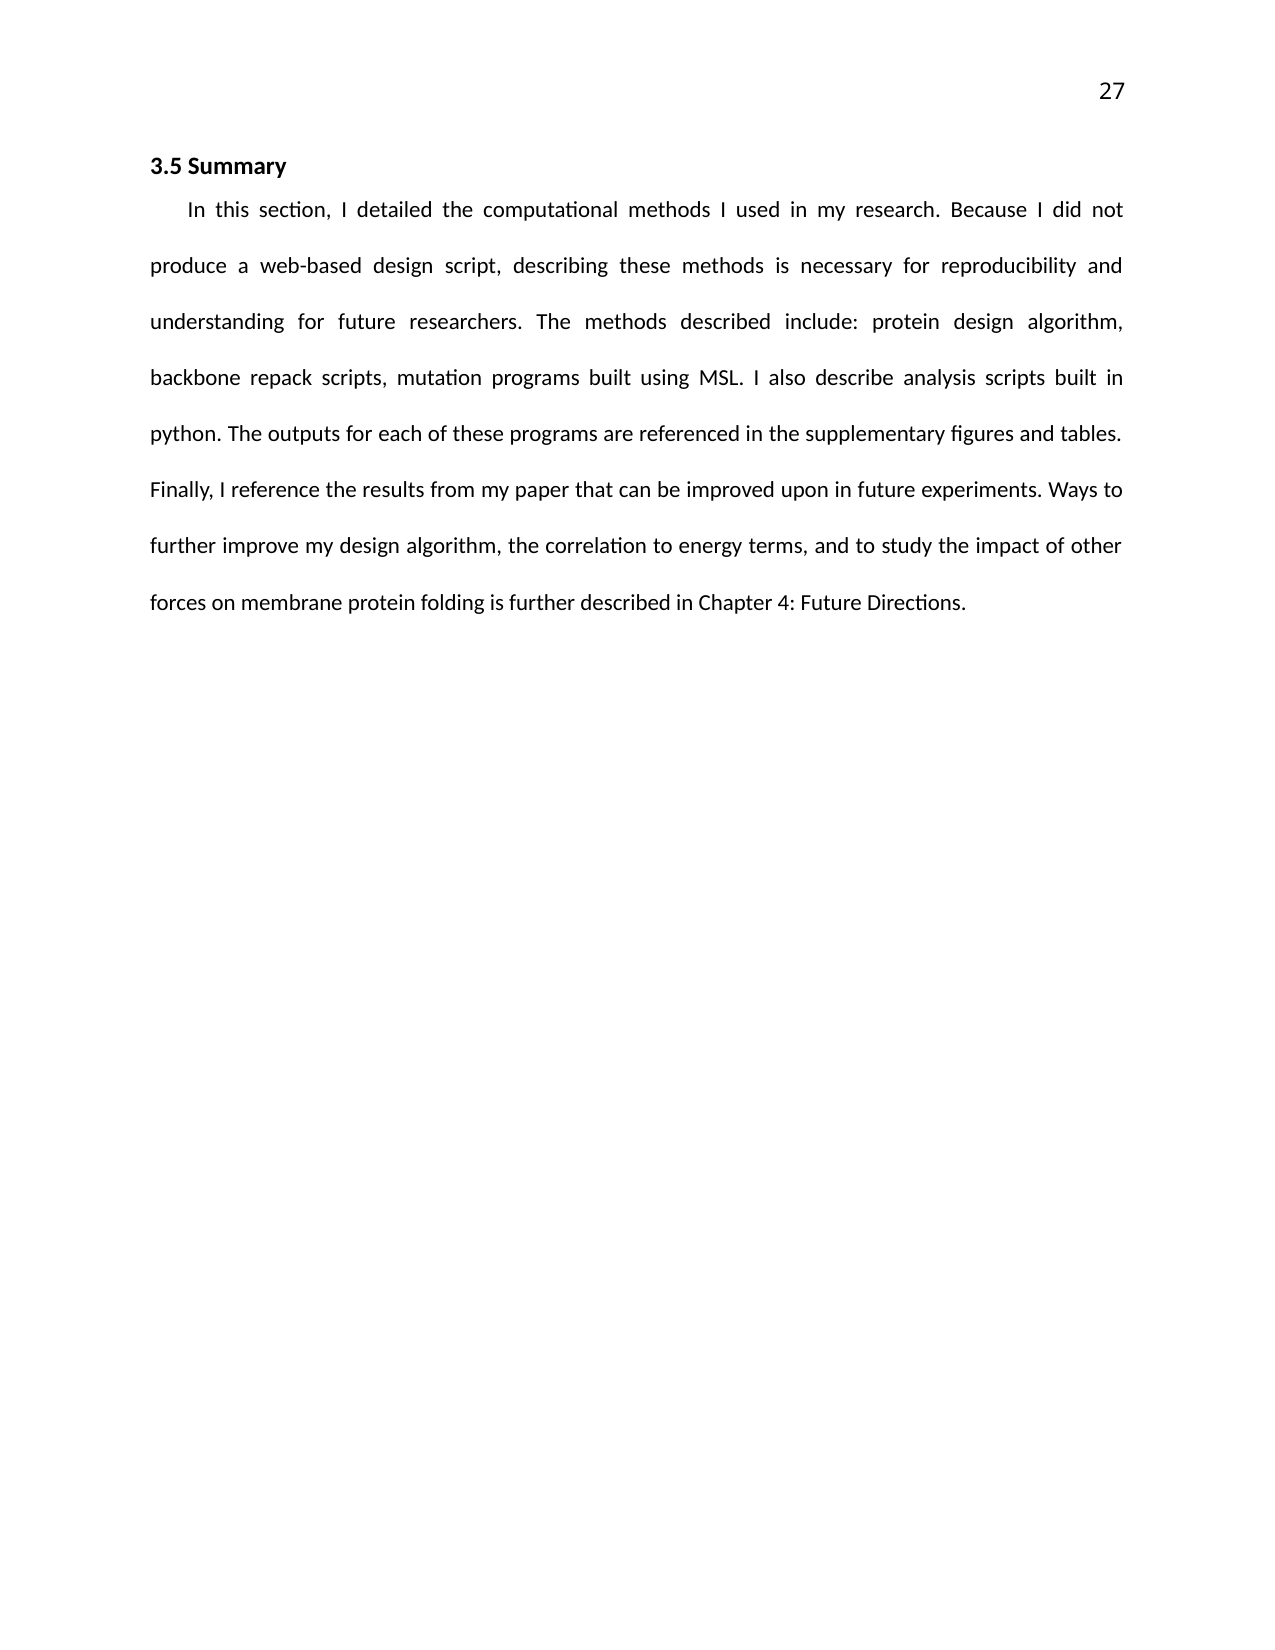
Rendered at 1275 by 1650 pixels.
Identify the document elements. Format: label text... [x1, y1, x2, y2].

text In this section, I detailed the computational methods I used in my research. Because I did not produce a web-based design script, describing these methods is necessary for reproducibility and understanding for future researchers. The methods described include: protein design algorithm, backbone repack scripts, mutation programs built using MSL. I also describe analysis scripts built in python. The outputs for each of these programs are referenced in the supplementary figures and tables. Finally, I reference the results from my paper that can be improved upon in future experiments. Ways to further improve my design algorithm, the correlation to energy terms, and to study the impact of other forces on membrane protein folding is further described in Chapter 4: Future Directions. [150, 195, 1125, 616]
text 3.5 Summary [150, 150, 1125, 181]
